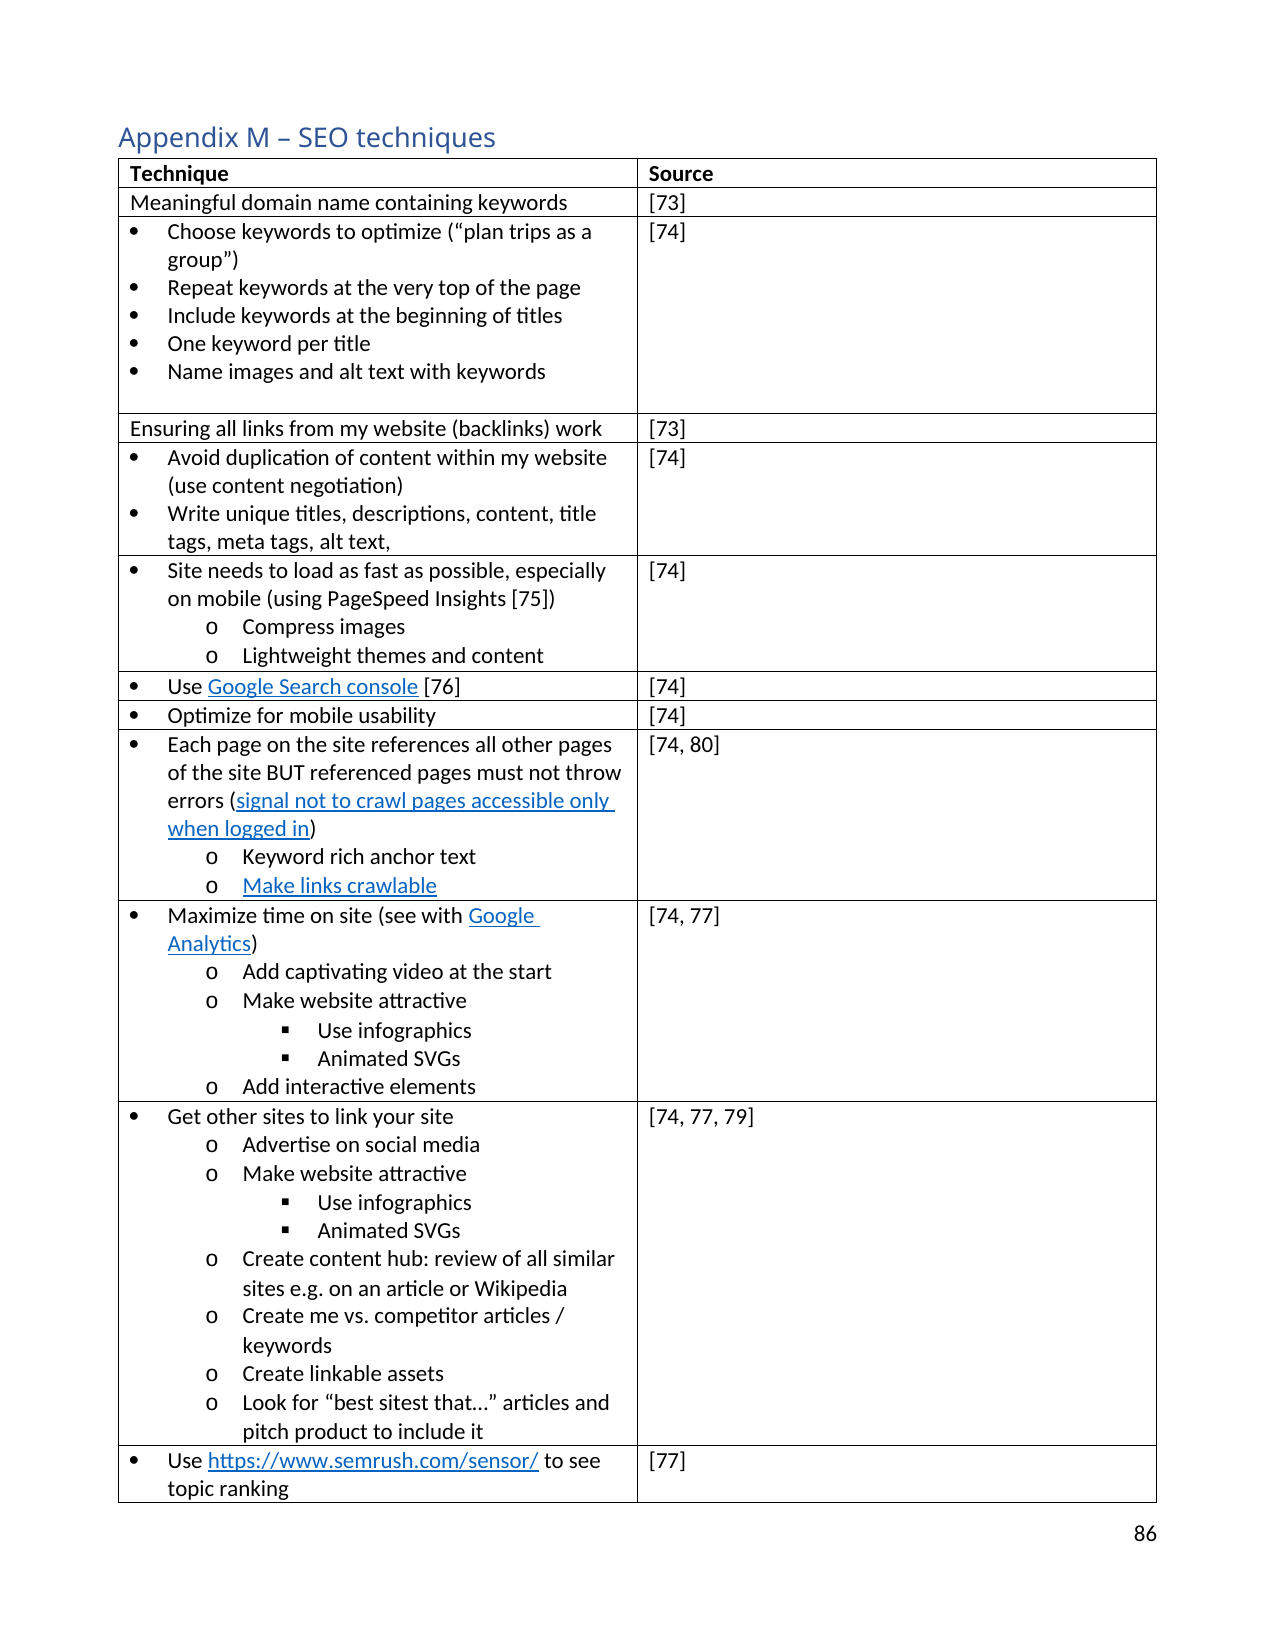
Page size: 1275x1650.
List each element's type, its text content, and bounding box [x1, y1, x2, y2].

table_header Technique [119, 159, 637, 187]
table_cell [73] [638, 188, 1156, 216]
table_cell Use https://www.semrush.com/sensor/ to see topic ranking [119, 1446, 637, 1502]
table_cell Ensuring all links from my website (backlinks) work [119, 414, 637, 442]
table_cell Optimize for mobile usability [119, 701, 637, 729]
table_cell Site needs to load as fast as possible, especially on mobile (using PageSpeed Insights [75]) Compress images Lightweight themes and content [119, 556, 637, 671]
table_cell Get other sites to link your site Advertise on social media Make website attractive Use infographics Animated SVGs Create content hub: review of all similar sites e.g. on an article or Wikipedia Create me vs. competitor articles / keywords Create linkable assets Look for “best sitest that…” articles and pitch product to include it [119, 1102, 637, 1445]
table_cell Maximize time on site (see with Google Analytics) Add captivating video at the start Make website attractive Use infographics Animated SVGs Add interactive elements [119, 901, 637, 1101]
table_cell [77] [638, 1446, 1156, 1502]
table_cell [74] [638, 672, 1156, 700]
table_cell [73] [638, 414, 1156, 442]
table_cell [74, 80] [638, 730, 1156, 900]
table_cell [74] [638, 217, 1156, 413]
table_cell Choose keywords to optimize (“plan trips as a group”) Repeat keywords at the very top of the page Include keywords at the beginning of titles One keyword per title Name images and alt text with keywords [119, 217, 637, 413]
table_cell [74] [638, 443, 1156, 555]
table_cell [74, 77] [638, 901, 1156, 1101]
subtitle Appendix M – SEO techniques [118, 118, 1157, 155]
table_header Source [638, 159, 1156, 187]
table_cell [74, 77, 79] [638, 1102, 1156, 1445]
table_cell Each page on the site references all other pages of the site BUT referenced pages must not throw errors (signal not to crawl pages accessible only when logged in) Keyword rich anchor text Make links crawlable [119, 730, 637, 900]
table_cell Use Google Search console [76] [119, 672, 637, 700]
table_cell Avoid duplication of content within my website (use content negotiation) Write unique titles, descriptions, content, title tags, meta tags, alt text, [119, 443, 637, 555]
table_cell Meaningful domain name containing keywords [119, 188, 637, 216]
table_cell [74] [638, 556, 1156, 671]
table_cell [74] [638, 701, 1156, 729]
